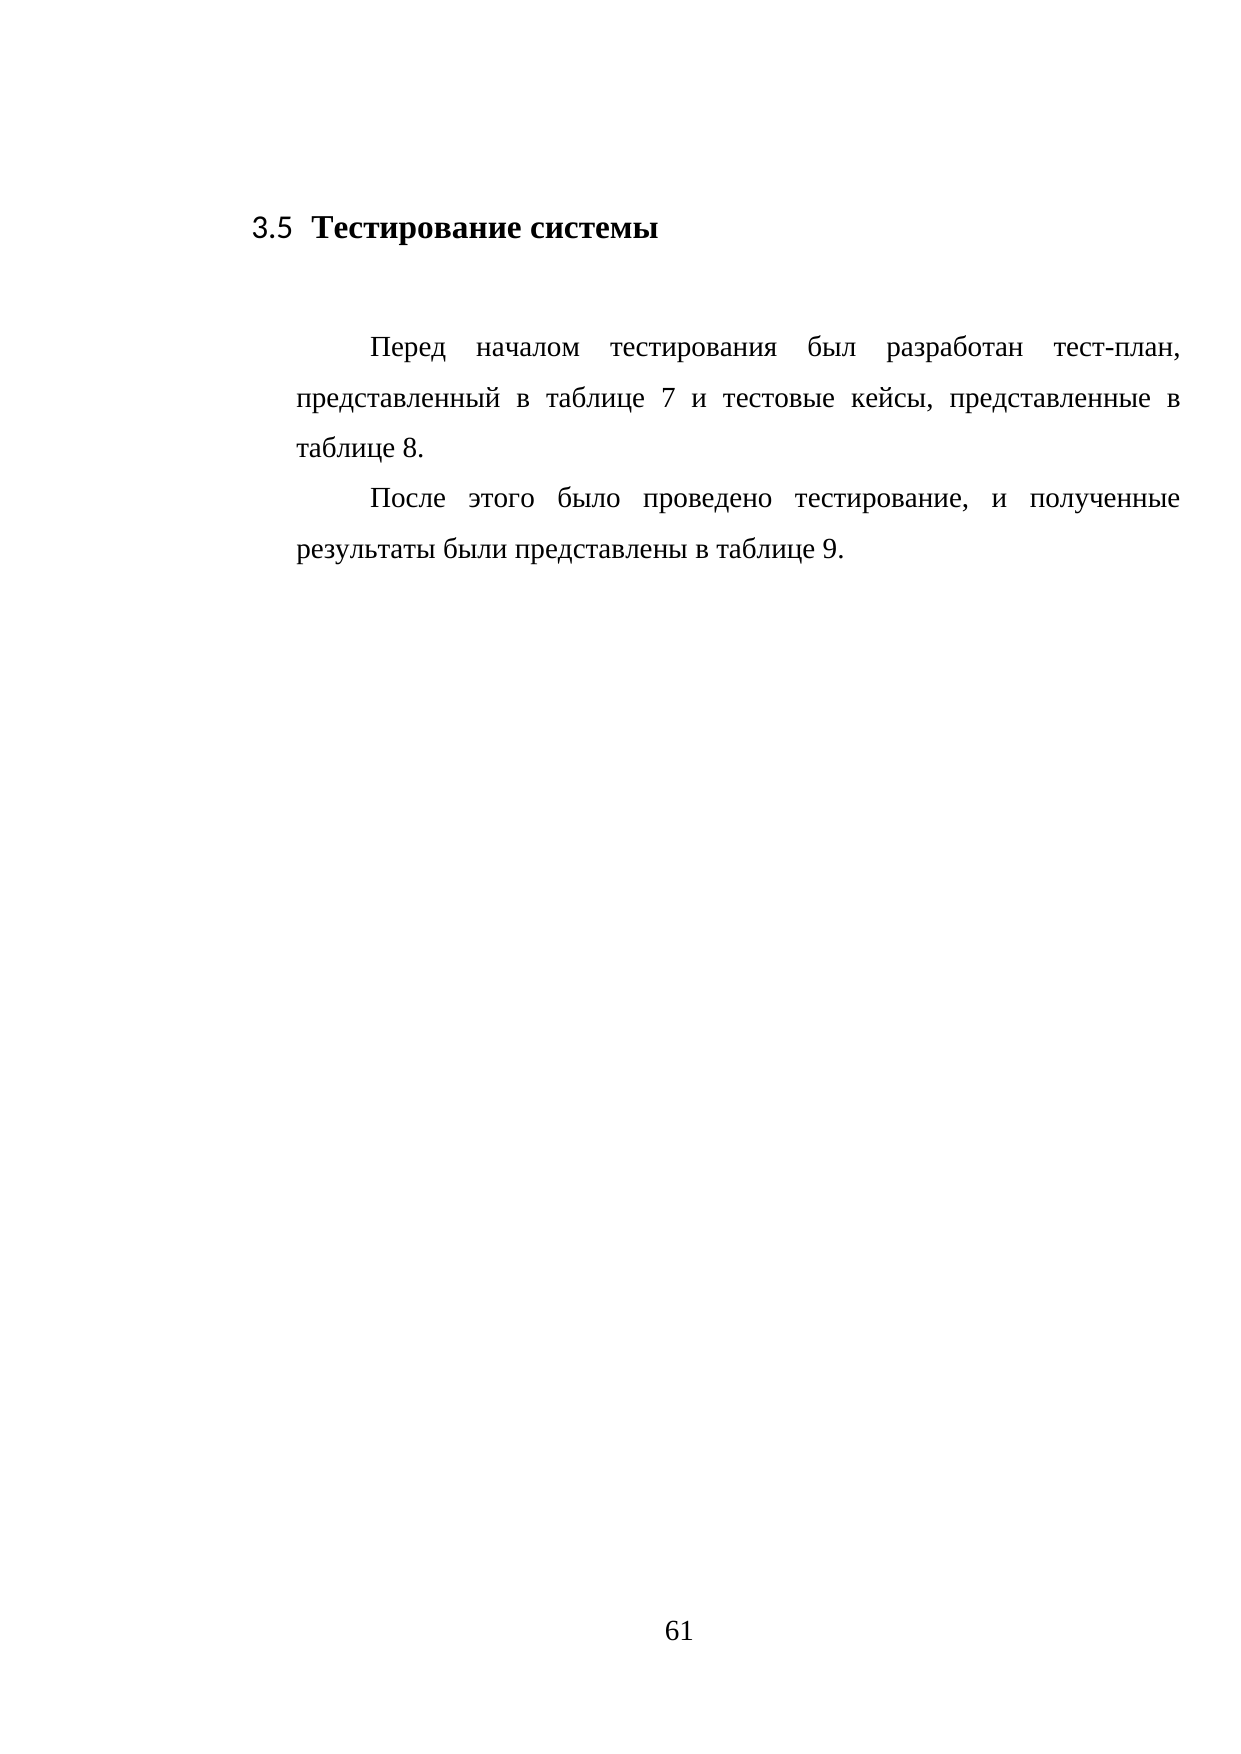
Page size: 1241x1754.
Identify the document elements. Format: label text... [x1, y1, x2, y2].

subtitle Тестирование системы [251, 206, 1181, 247]
text Перед началом тестирования был разработан тест-план, представленный в таблице 7 и тестовые кейсы, представленные в таблице 8. [296, 329, 1181, 464]
text После этого было проведено тестирование, и полученные результаты были представлены в таблице 9. [296, 480, 1181, 564]
